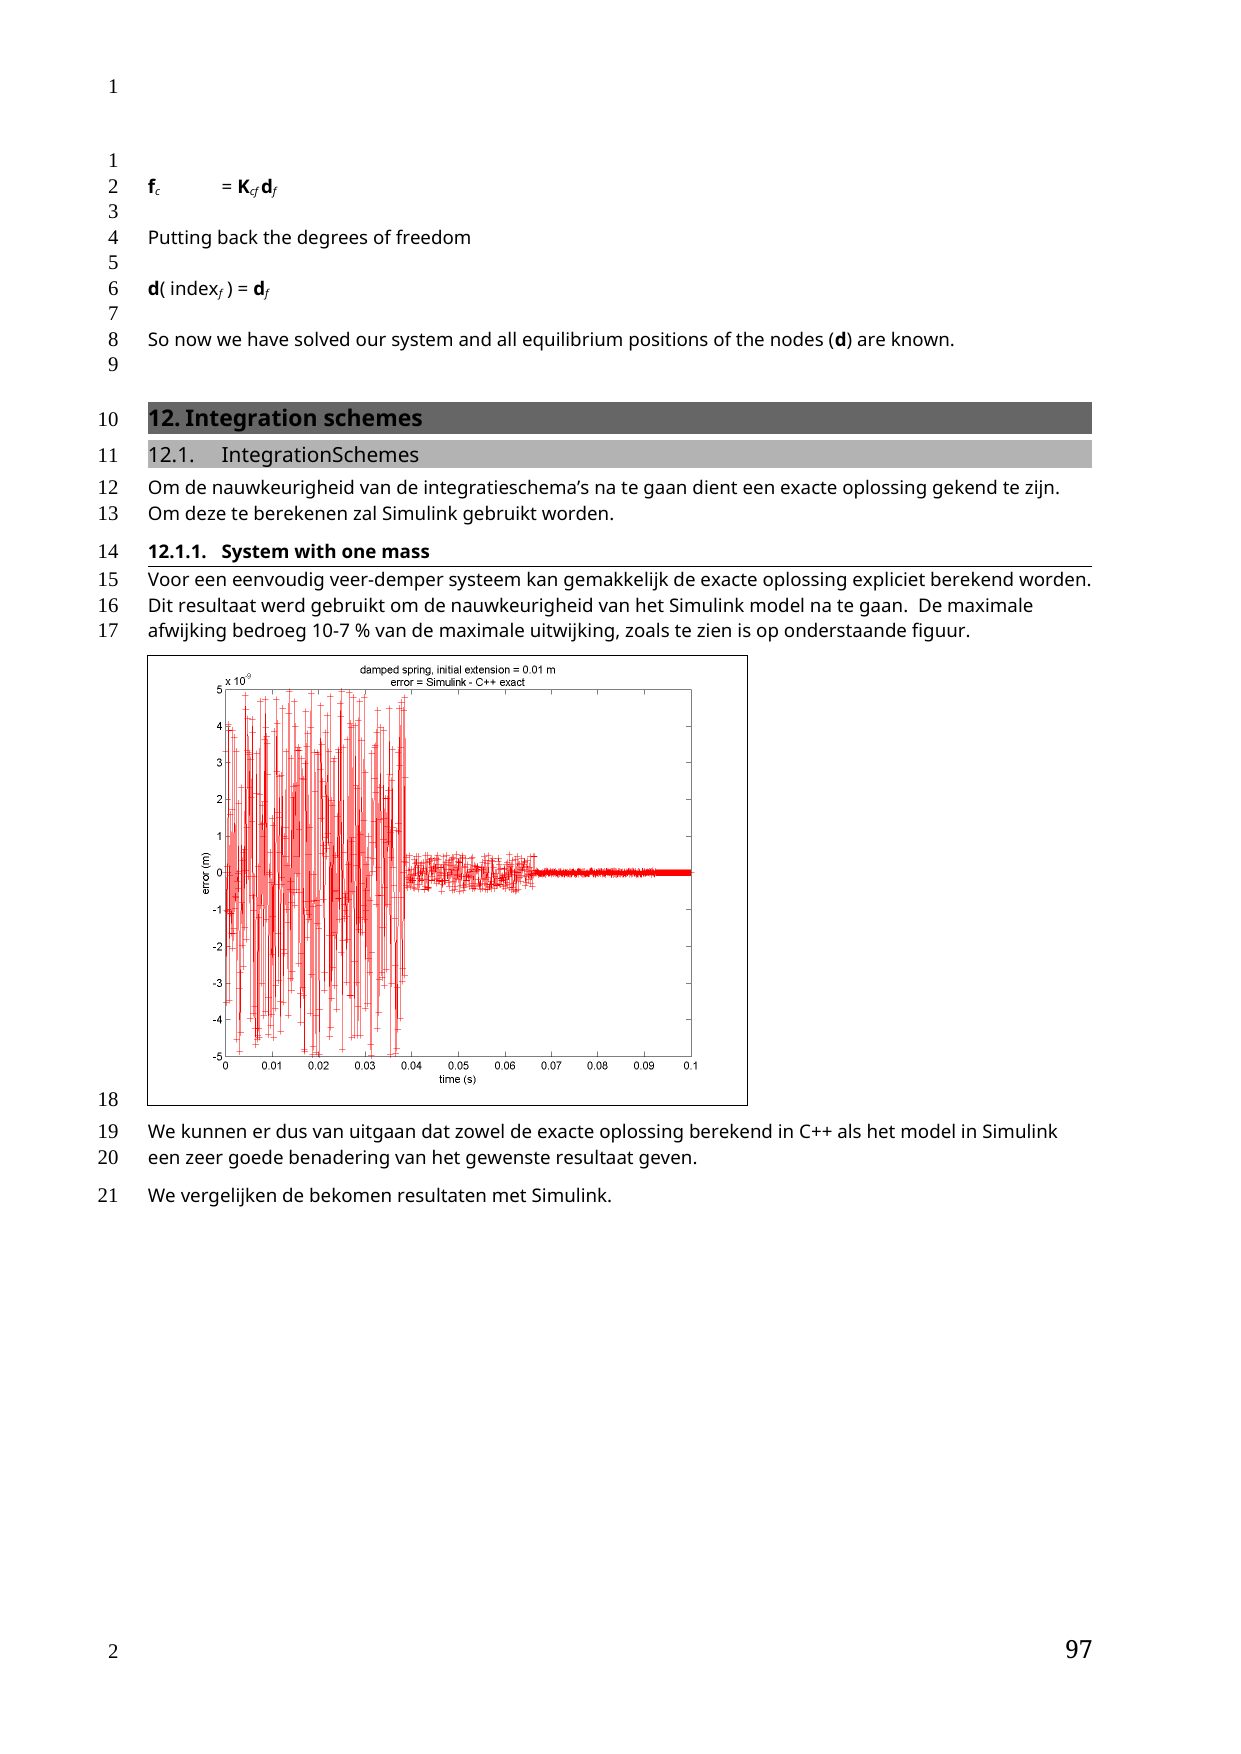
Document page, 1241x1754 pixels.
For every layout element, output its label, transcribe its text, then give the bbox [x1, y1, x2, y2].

text We kunnen er dus van uitgaan dat zowel de exacte oplossing berekend in C++ als het model in Simulink een zeer goede benadering van het gewenste resultaat geven. [148, 1118, 1092, 1169]
text So now we have solved our system and all equilibrium positions of the nodes (d) are known. [148, 326, 1092, 352]
subtitle Integration schemes [148, 402, 1092, 434]
picture [148, 656, 747, 1105]
text Putting back the degrees of freedom [148, 224, 1092, 250]
text fc = Kcf df [148, 173, 1092, 199]
subtitle System with one mass [148, 538, 1092, 566]
text d( indexf ) = df [148, 275, 1092, 301]
text Voor een eenvoudig veer-demper systeem kan gemakkelijk de exacte oplossing expliciet berekend worden. Dit resultaat werd gebruikt om de nauwkeurigheid van het Simulink model na te gaan. De maximale afwijking bedroeg 10-7 % van de maximale uitwijking, zoals te zien is op onderstaande figuur. [148, 567, 1092, 643]
text Om de nauwkeurigheid van de integratieschema’s na te gaan dient een exacte oplossing gekend te zijn. Om deze te berekenen zal Simulink gebruikt worden. [148, 474, 1092, 526]
subtitle IntegrationSchemes [148, 440, 1092, 468]
text We vergelijken de bekomen resultaten met Simulink. [148, 1182, 1092, 1207]
